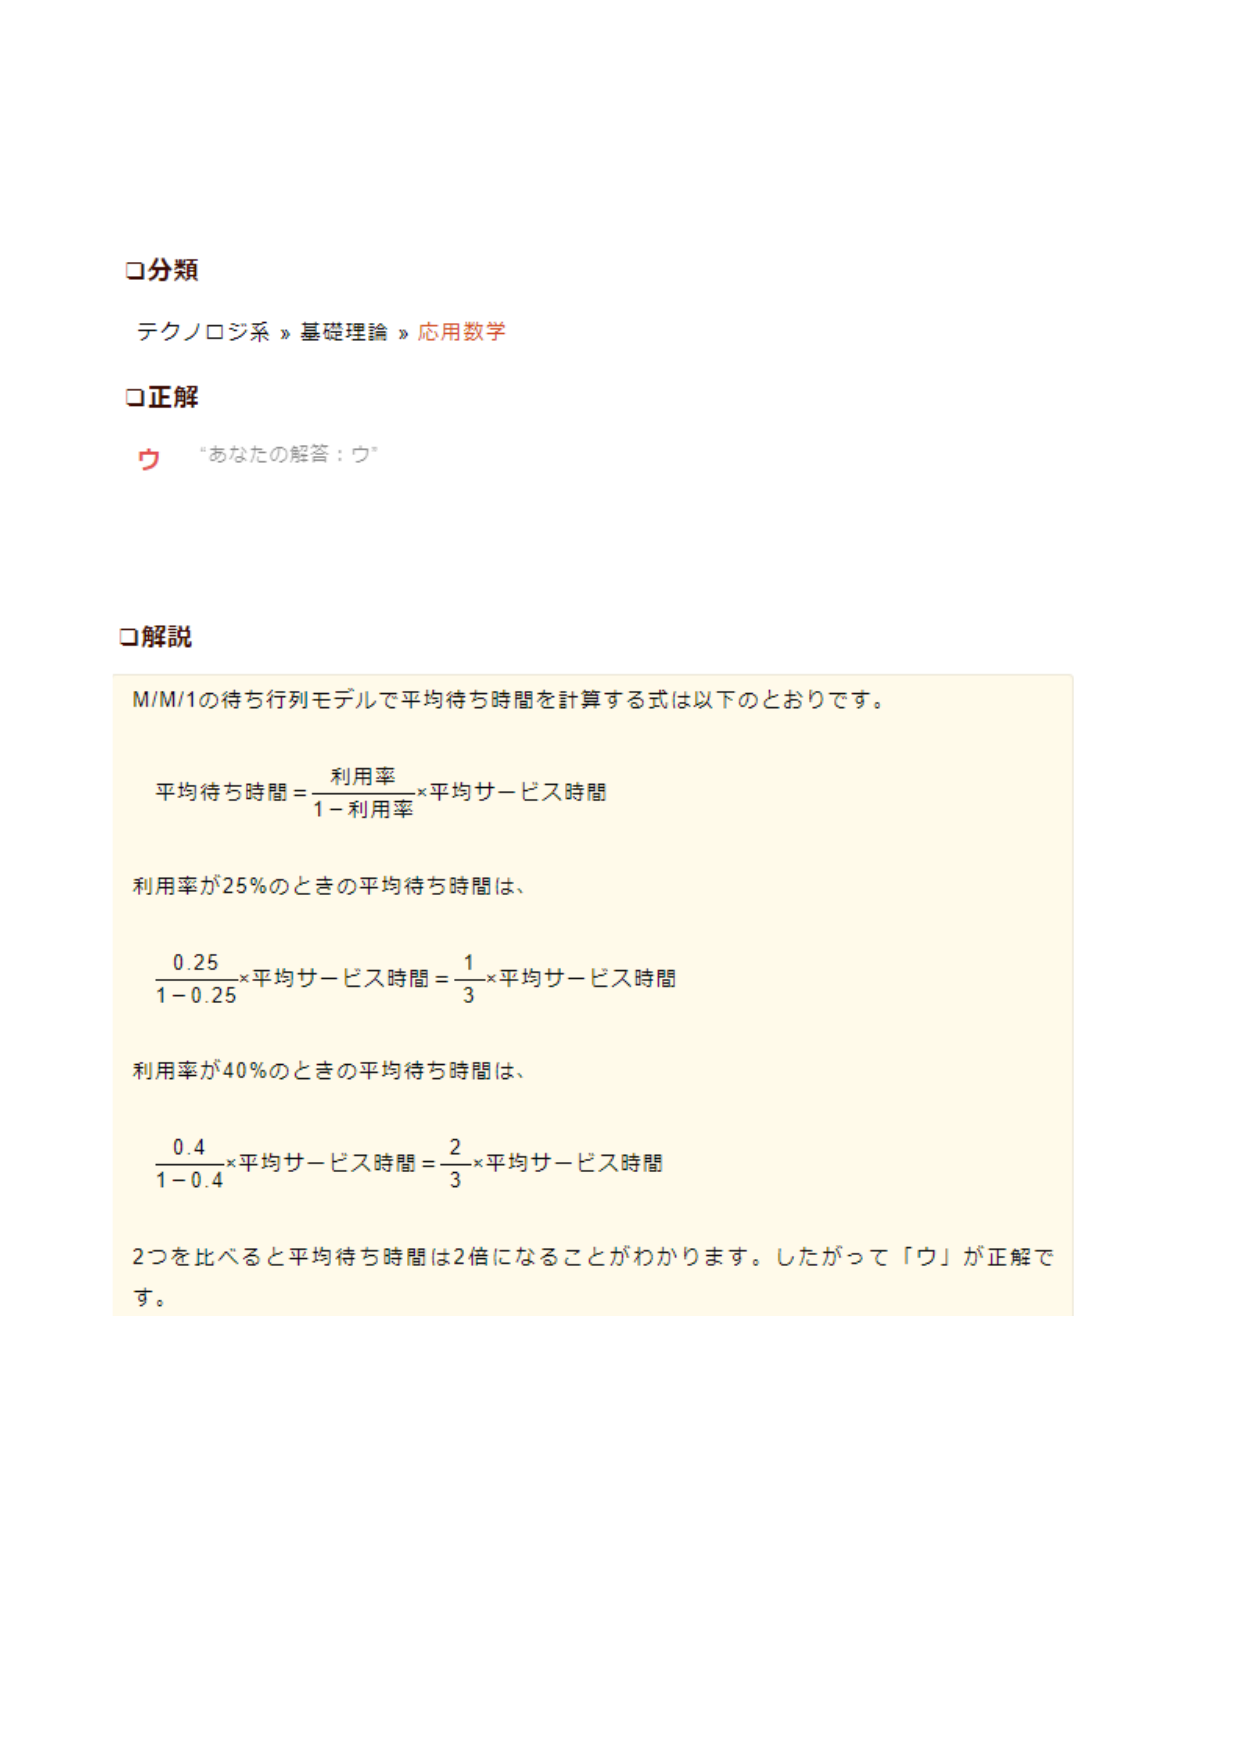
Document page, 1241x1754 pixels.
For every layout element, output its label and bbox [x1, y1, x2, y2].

picture [112, 236, 993, 491]
picture [112, 608, 1074, 1316]
